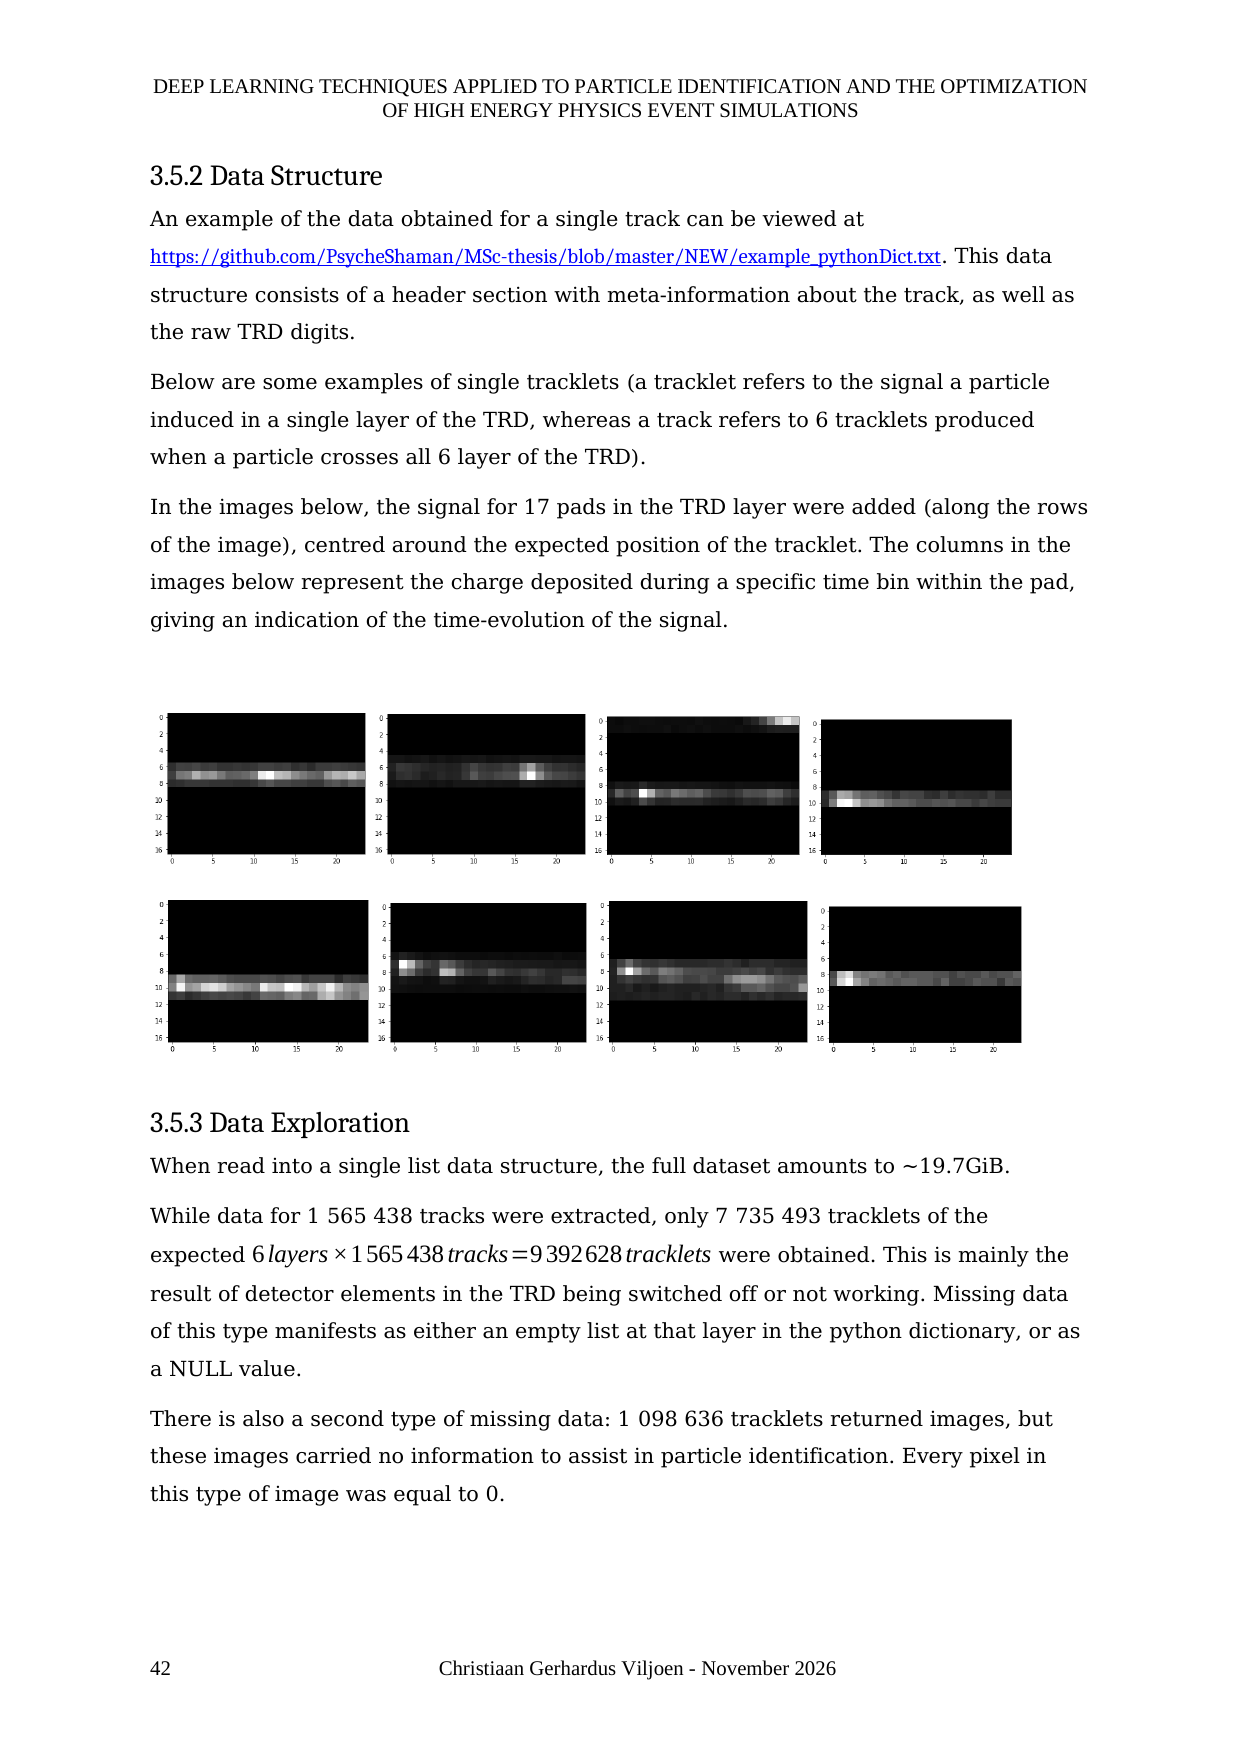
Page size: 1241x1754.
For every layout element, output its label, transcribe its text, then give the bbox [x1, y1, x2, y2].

subtitle Data Exploration [150, 1107, 1090, 1140]
text There is also a second type of missing data: 1 098 636 tracklets returned images, but these images carried no information to assist in particle identification. Every pixel in this type of image was equal to 0. [150, 1405, 1090, 1505]
picture [150, 893, 1027, 1057]
text In the images below, the signal for 17 pads in the TRD layer were added (along the rows of the image), centred around the expected position of the tracklet. The columns in the images below represent the charge deposited during a specific time bin within the pad, giving an indication of the time-evolution of the signal. [150, 494, 1090, 631]
text While data for 1 565 438 tracks were extracted, only 7 735 493 tracklets of the expected were obtained. This is mainly the result of detector elements in the TRD being switched off or not working. Missing data of this type manifests as either an empty list at that layer in the python dictionary, or as a NULL value. [150, 1203, 1090, 1380]
text Below are some examples of single tracklets (a tracklet refers to the signal a particle induced in a single layer of the TRD, whereas a track refers to 6 tracklets produced when a particle crosses all 6 layer of the TRD). [150, 369, 1090, 469]
text When read into a single list data structure, the full dataset amounts to ~19.7GiB. [150, 1153, 1090, 1178]
text An example of the data obtained for a single track can be viewed at https://github.com/PsycheShaman/MSc-thesis/blob/master/NEW/example_pythonDict.txt. This data structure consists of a header section with meta-information about the track, as well as the raw TRD digits. [150, 206, 1090, 344]
subtitle Data Structure [150, 159, 1090, 193]
picture [150, 706, 1017, 869]
